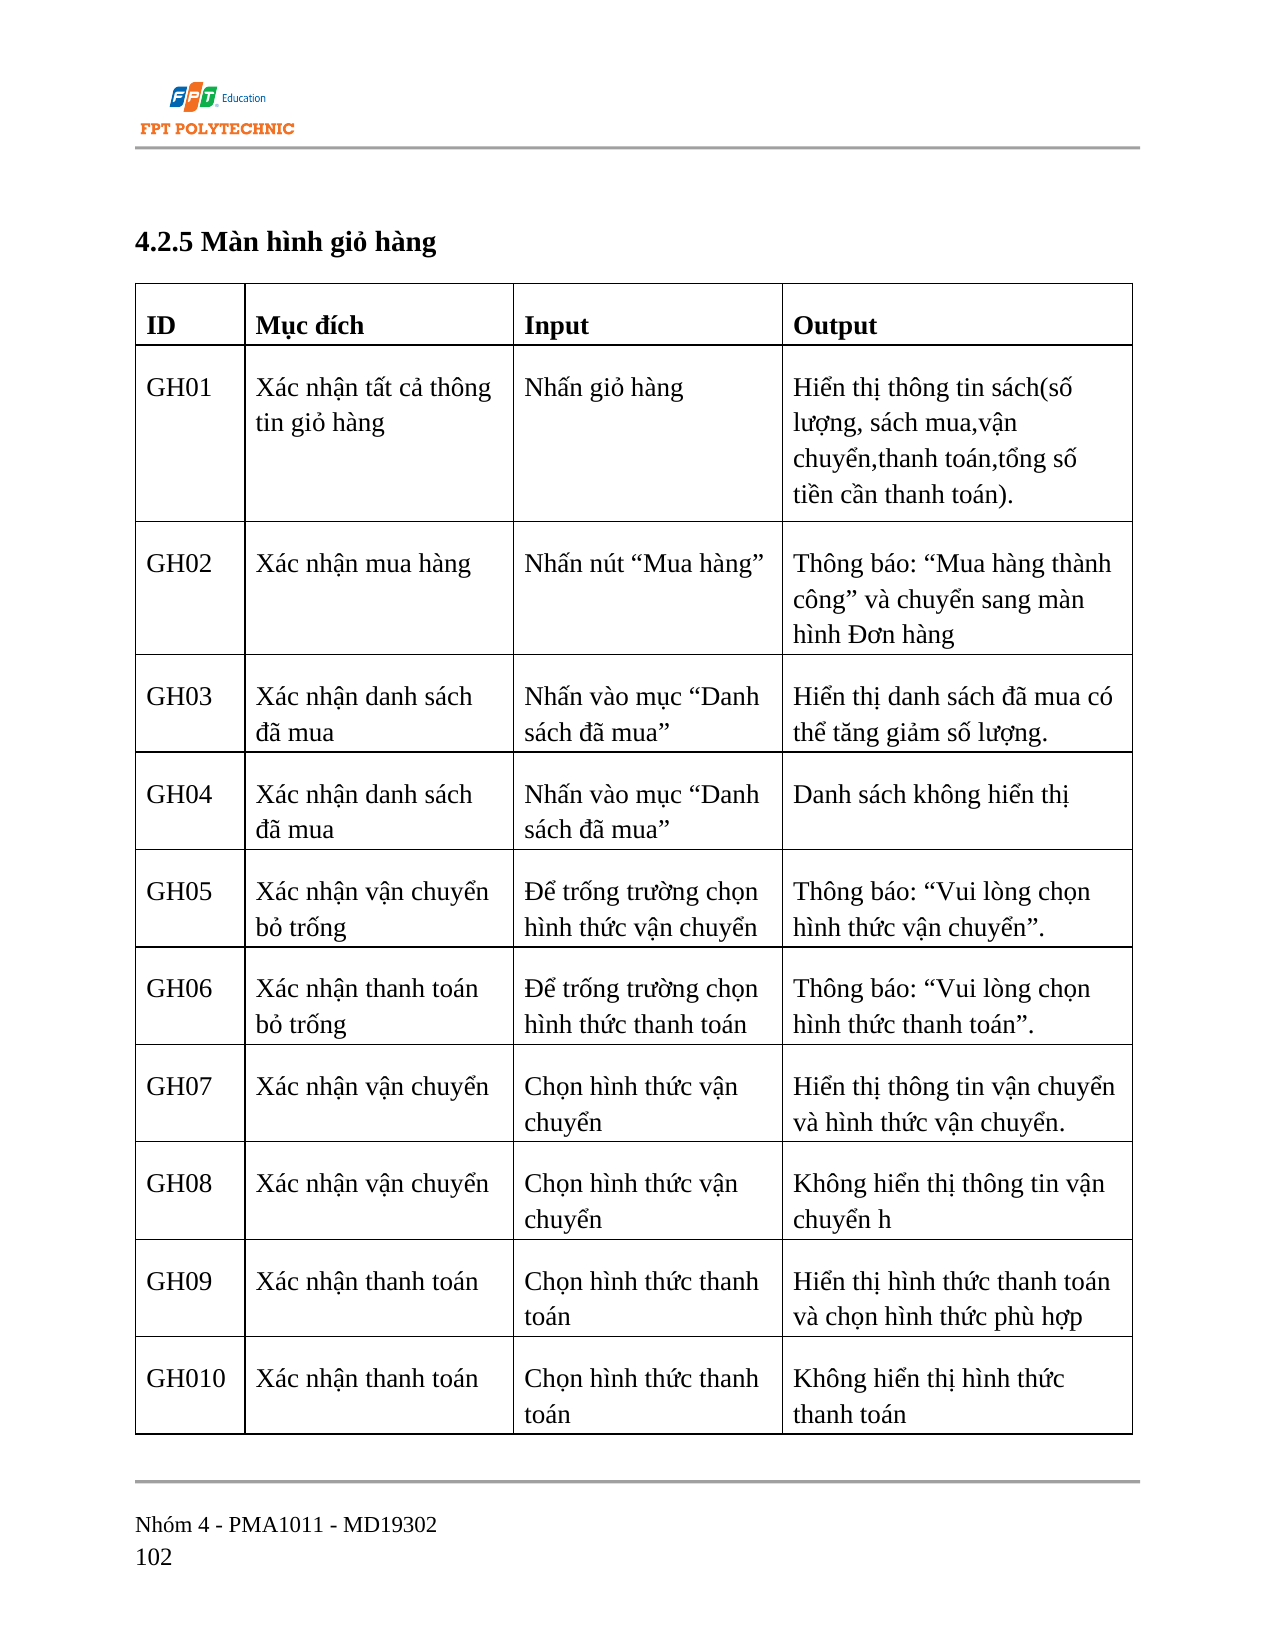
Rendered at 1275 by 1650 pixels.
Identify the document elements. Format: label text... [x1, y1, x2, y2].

table_header Output [783, 284, 1132, 344]
table_cell GH07 [136, 1045, 244, 1141]
table_cell Xác nhận thanh toán [246, 1240, 513, 1336]
table_cell GH01 [136, 346, 244, 521]
table_cell Hiển thị danh sách đã mua có thể tăng giảm số lượng. [783, 655, 1132, 751]
table_cell Nhấn nút “Mua hàng” [514, 522, 782, 654]
text 4.2.5 Màn hình giỏ hàng [135, 224, 1140, 258]
table_cell Nhấn vào mục “Danh sách đã mua” [514, 753, 782, 849]
table_cell Xác nhận tất cả thông tin giỏ hàng [246, 346, 513, 521]
table_cell Xác nhận danh sách đã mua [246, 753, 513, 849]
table_header Mục đích [246, 284, 513, 344]
table_cell Xác nhận thanh toán bỏ trống [246, 948, 513, 1044]
picture [135, 75, 299, 147]
table_cell Thông báo: “Vui lòng chọn hình thức vận chuyển”. [783, 850, 1132, 946]
table_cell Chọn hình thức thanh toán [514, 1240, 782, 1336]
table_cell Hiển thị thông tin vận chuyển và hình thức vận chuyển. [783, 1045, 1132, 1141]
table_cell Chọn hình thức vận chuyển [514, 1142, 782, 1238]
table_cell Chọn hình thức vận chuyển [514, 1045, 782, 1141]
table_cell Thông báo: “Vui lòng chọn hình thức thanh toán”. [783, 948, 1132, 1044]
table_cell GH04 [136, 753, 244, 849]
table_cell Không hiển thị hình thức thanh toán [783, 1337, 1132, 1433]
table_cell Hiển thị thông tin sách(số lượng, sách mua,vận chuyển,thanh toán,tổng số tiền cần thanh toán). [783, 346, 1132, 521]
table_cell Thông báo: “Mua hàng thành công” và chuyển sang màn hình Đơn hàng [783, 522, 1132, 654]
table_header ID [136, 284, 244, 344]
table_cell Để trống trường chọn hình thức vận chuyển [514, 850, 782, 946]
table_cell Không hiển thị thông tin vận chuyển h [783, 1142, 1132, 1238]
table_cell Hiển thị hình thức thanh toán và chọn hình thức phù hợp [783, 1240, 1132, 1336]
table_cell Chọn hình thức thanh toán [514, 1337, 782, 1433]
table_header Input [514, 284, 782, 344]
table_cell Xác nhận vận chuyển [246, 1142, 513, 1238]
table_cell Xác nhận vận chuyển bỏ trống [246, 850, 513, 946]
table_cell Nhấn vào mục “Danh sách đã mua” [514, 655, 782, 751]
table_cell GH02 [136, 522, 244, 654]
table_cell Xác nhận mua hàng [246, 522, 513, 654]
table_cell GH05 [136, 850, 244, 946]
table_cell Nhấn giỏ hàng [514, 346, 782, 521]
table_cell GH03 [136, 655, 244, 751]
table_cell Danh sách không hiển thị [783, 753, 1132, 849]
table_cell GH06 [136, 948, 244, 1044]
table_cell Xác nhận vận chuyển [246, 1045, 513, 1141]
table_cell GH09 [136, 1240, 244, 1336]
table_cell GH010 [136, 1337, 244, 1433]
table_cell GH08 [136, 1142, 244, 1238]
table_cell Để trống trường chọn hình thức thanh toán [514, 948, 782, 1044]
table_cell Xác nhận danh sách đã mua [246, 655, 513, 751]
table_cell Xác nhận thanh toán [246, 1337, 513, 1433]
